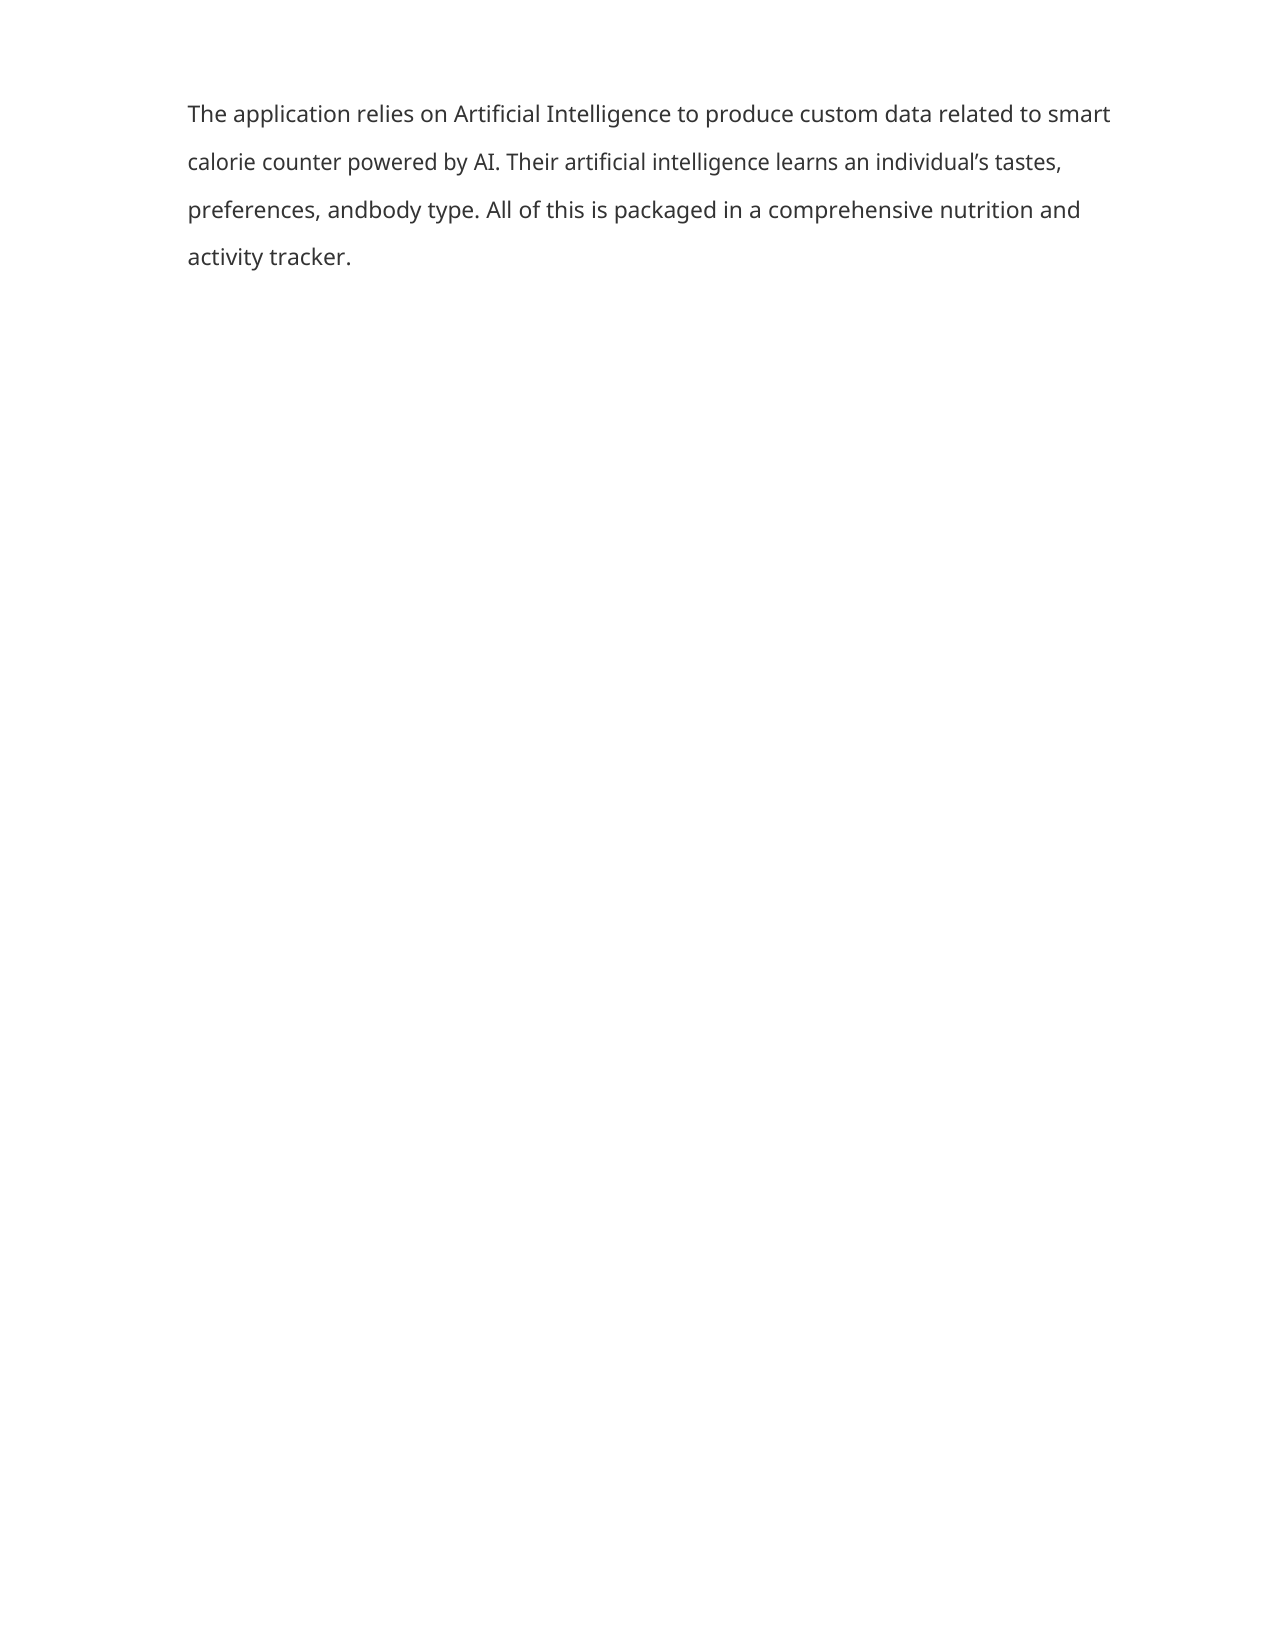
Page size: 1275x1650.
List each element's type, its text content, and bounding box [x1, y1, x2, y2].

text The application relies on Artificial Intelligence to produce custom data related to smart calorie counter powered by AI. Their artificial intelligence learns an individual’s tastes, preferences, andbody type. All of this is packaged in a comprehensive nutrition and activity tracker. [187, 98, 1124, 273]
